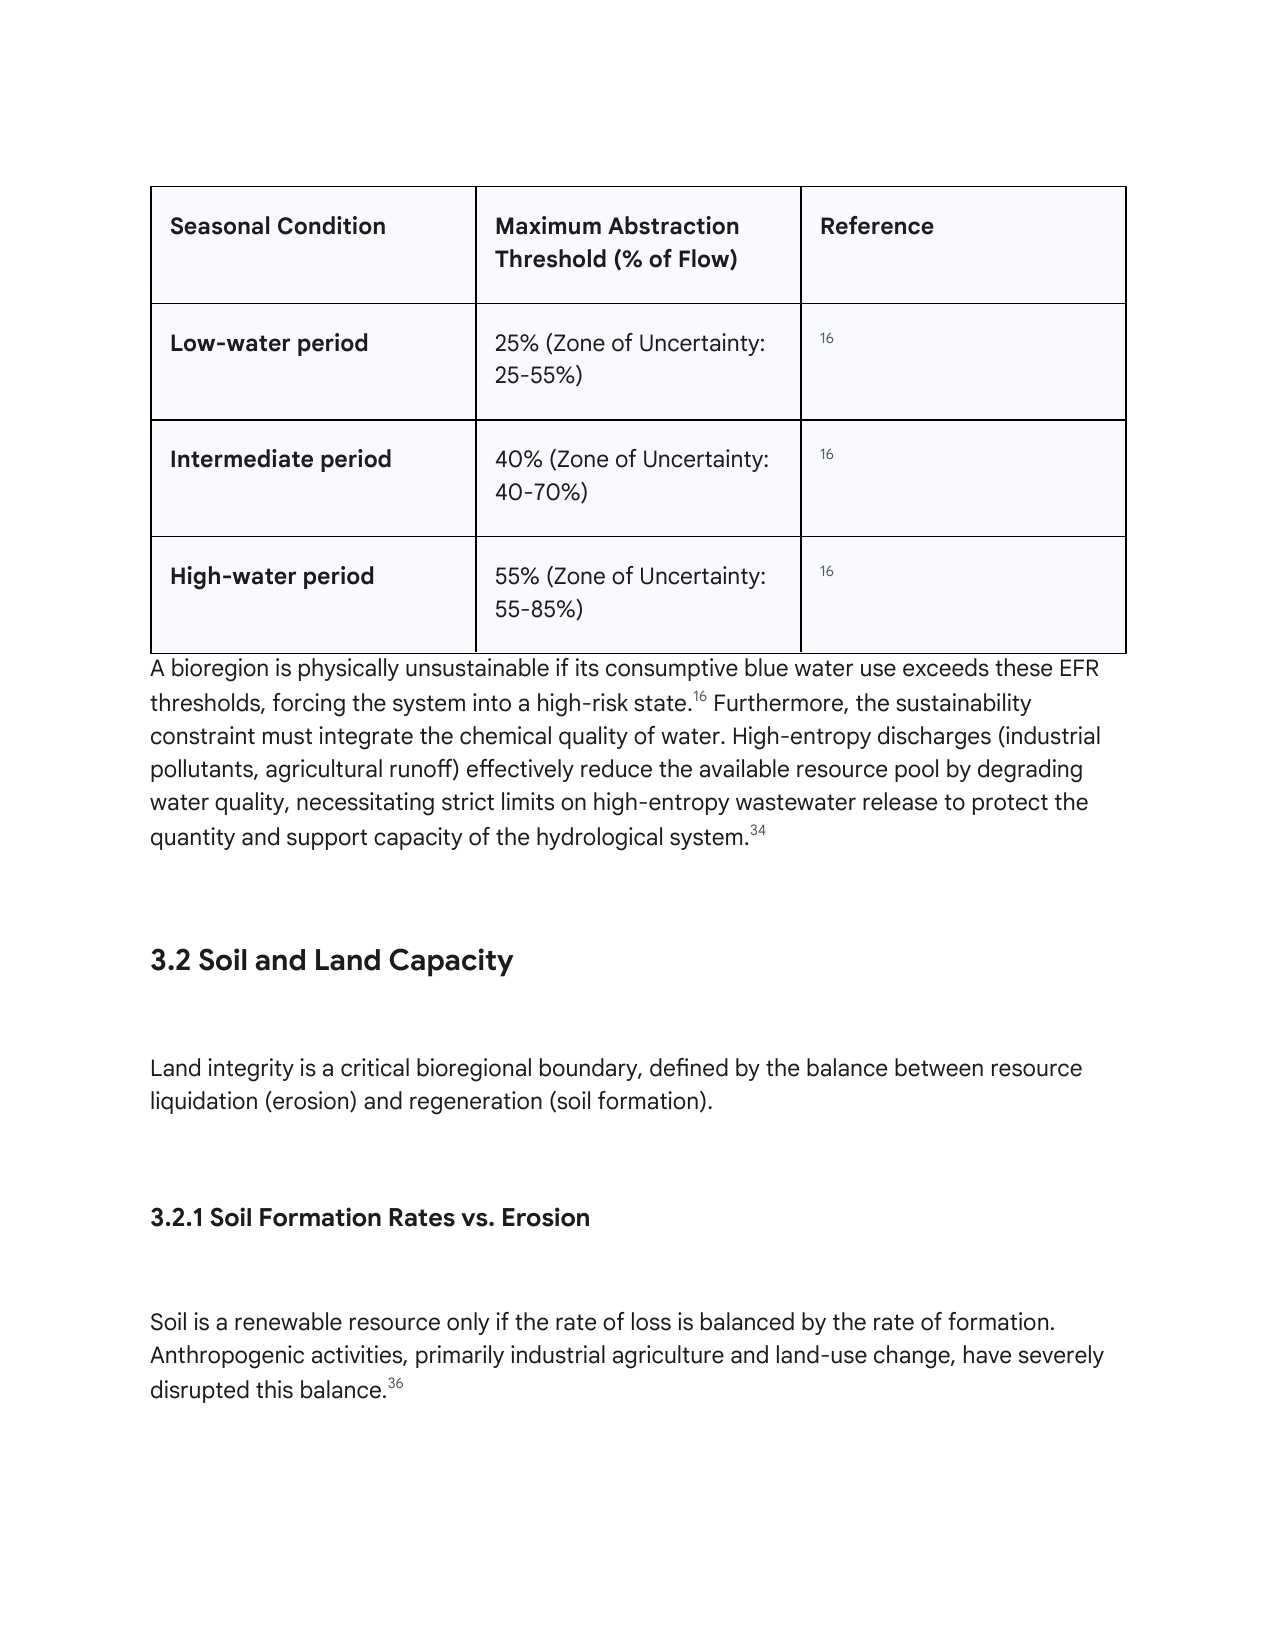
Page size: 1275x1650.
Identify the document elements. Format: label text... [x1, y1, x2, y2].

table_cell 55% (Zone of Uncertainty: 55-85%) [477, 537, 800, 652]
subtitle 3.2.1 Soil Formation Rates vs. Erosion [150, 1202, 1125, 1234]
subtitle 3.2 Soil and Land Capacity [150, 942, 1125, 979]
table_header Reference [802, 187, 1125, 302]
table_cell Low-water period [152, 304, 475, 419]
text Land integrity is a critical bioregional boundary, defined by the balance between resource liquidation (erosion) and regeneration (soil formation). [150, 1054, 1125, 1116]
table_cell 25% (Zone of Uncertainty: 25-55%) [477, 304, 800, 419]
table_cell High-water period [152, 537, 475, 652]
table_cell 16 [802, 421, 1125, 536]
table_header Seasonal Condition [152, 187, 475, 302]
table_cell Intermediate period [152, 421, 475, 536]
table_cell 16 [802, 304, 1125, 419]
table_cell 16 [802, 537, 1125, 652]
text A bioregion is physically unsustainable if its consumptive blue water use exceeds these EFR thresholds, forcing the system into a high-risk state.16 Furthermore, the sustainability constraint must integrate the chemical quality of water. High-entropy discharges (industrial pollutants, agricultural runoff) effectively reduce the available resource pool by degrading water quality, necessitating strict limits on high-entropy wastewater release to protect the quantity and support capacity of the hydrological system.34 [150, 654, 1125, 852]
table_header Maximum Abstraction Threshold (% of Flow) [477, 187, 800, 302]
table_cell 40% (Zone of Uncertainty: 40-70%) [477, 421, 800, 536]
text Soil is a renewable resource only if the rate of loss is balanced by the rate of formation. Anthropogenic activities, primarily industrial agriculture and land-use change, have severely disrupted this balance.36 [150, 1308, 1125, 1406]
